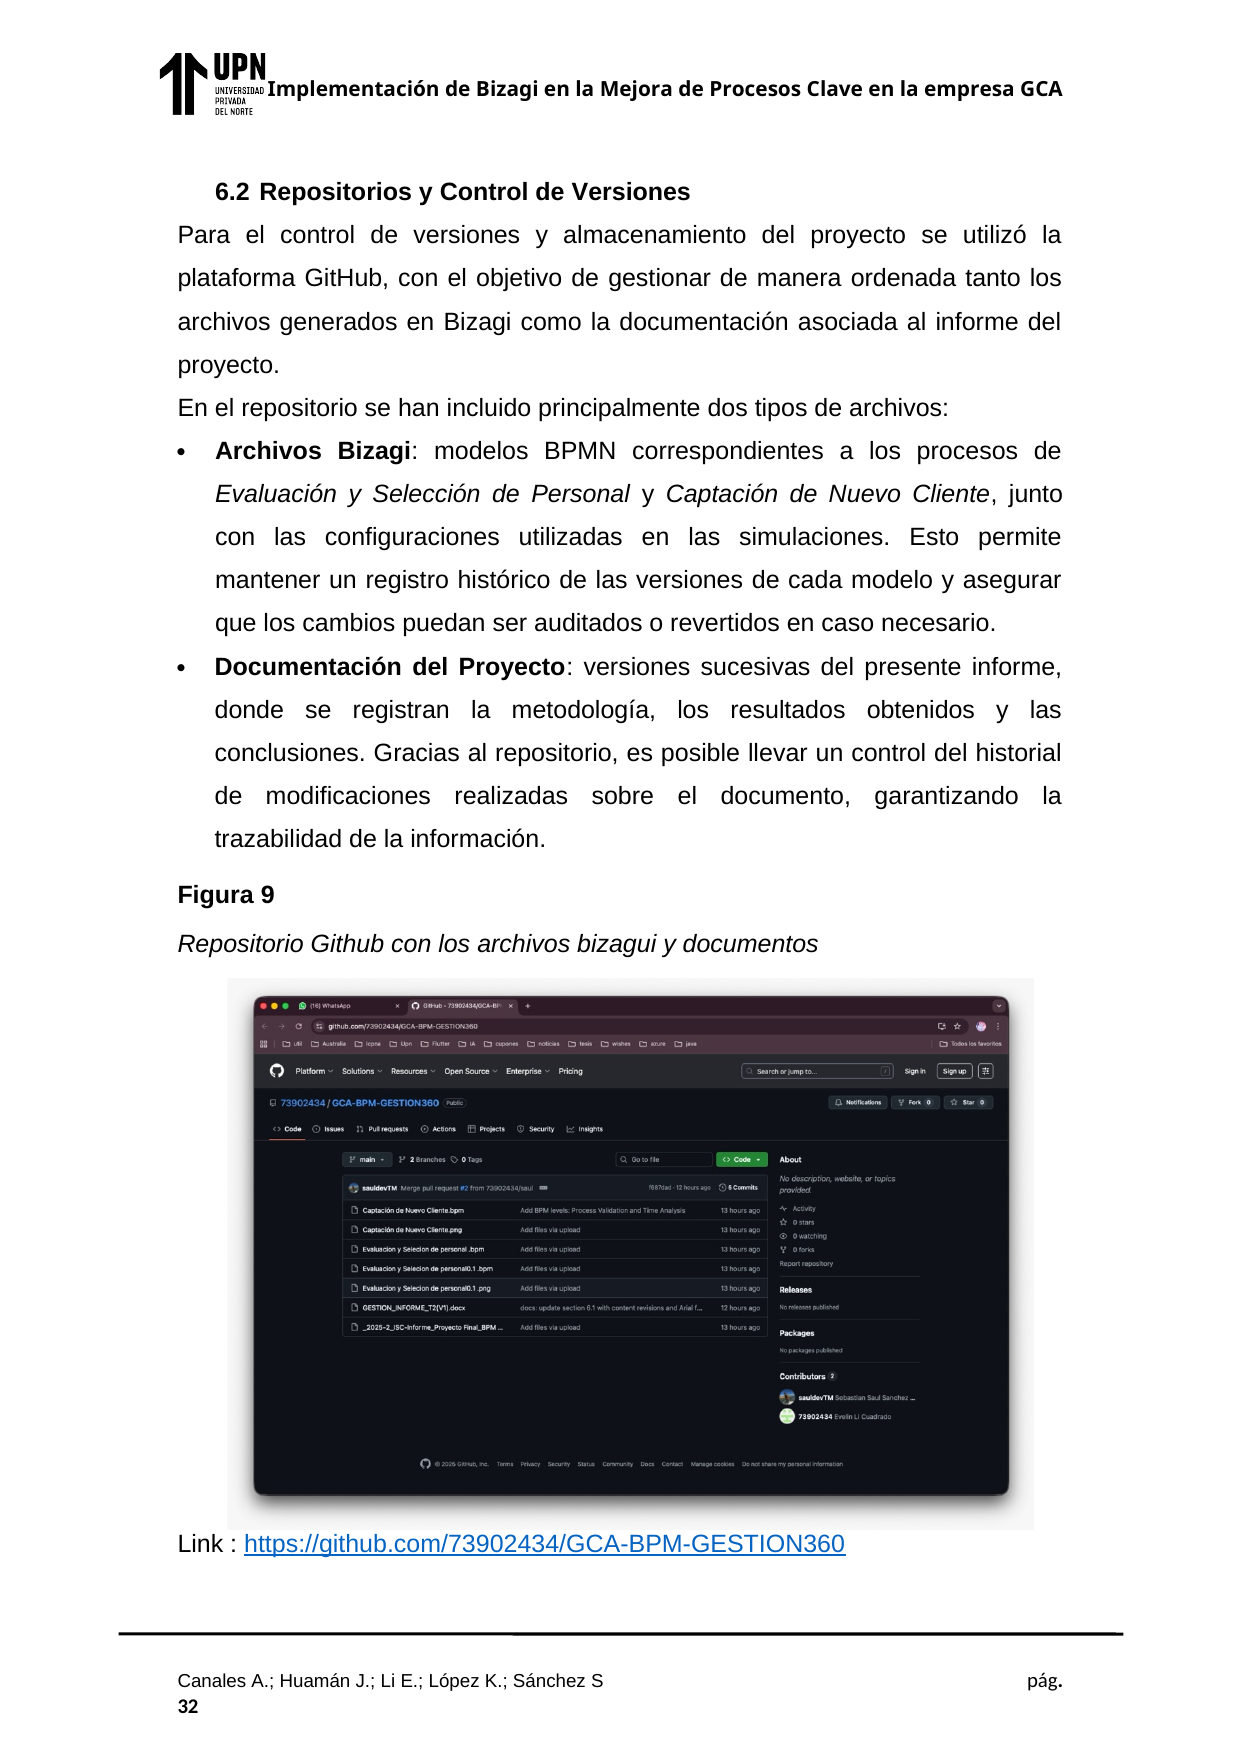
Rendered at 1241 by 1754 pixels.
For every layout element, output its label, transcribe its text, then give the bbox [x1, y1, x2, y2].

text En el repositorio se han incluido principalmente dos tipos de archivos: [177, 393, 1063, 422]
text Repositorio Github con los archivos bizagui y documentos [177, 929, 1063, 958]
text Para el control de versiones y almacenamiento del proyecto se utilizó la plataforma GitHub, con el objetivo de gestionar de manera ordenada tanto los archivos generados en Bizagi como la documentación asociada al informe del proyecto. [177, 220, 1063, 378]
text Link : https://github.com/73902434/GCA-BPM-GESTION360 [177, 1529, 1063, 1558]
picture [227, 978, 1034, 1530]
list Documentación del Proyecto: versiones sucesivas del presente informe, donde se registran la metodología, los resultados obtenidos y las conclusiones. Gracias al repositorio, es posible llevar un control del historial de modificaciones realizadas sobre el documento, garantizando la trazabilidad de la información. [177, 652, 1063, 853]
picture [159, 53, 265, 115]
text Figura 9 [177, 880, 1063, 908]
list Archivos Bizagi: modelos BPMN correspondientes a los procesos de Evaluación y Selección de Personal y Captación de Nuevo Cliente, junto con las configuraciones utilizadas en las simulaciones. Esto permite mantener un registro histórico de las versiones de cada modelo y asegurar que los cambios puedan ser auditados o revertidos en caso necesario. [177, 436, 1063, 637]
list Repositorios y Control de Versiones [215, 177, 1063, 206]
